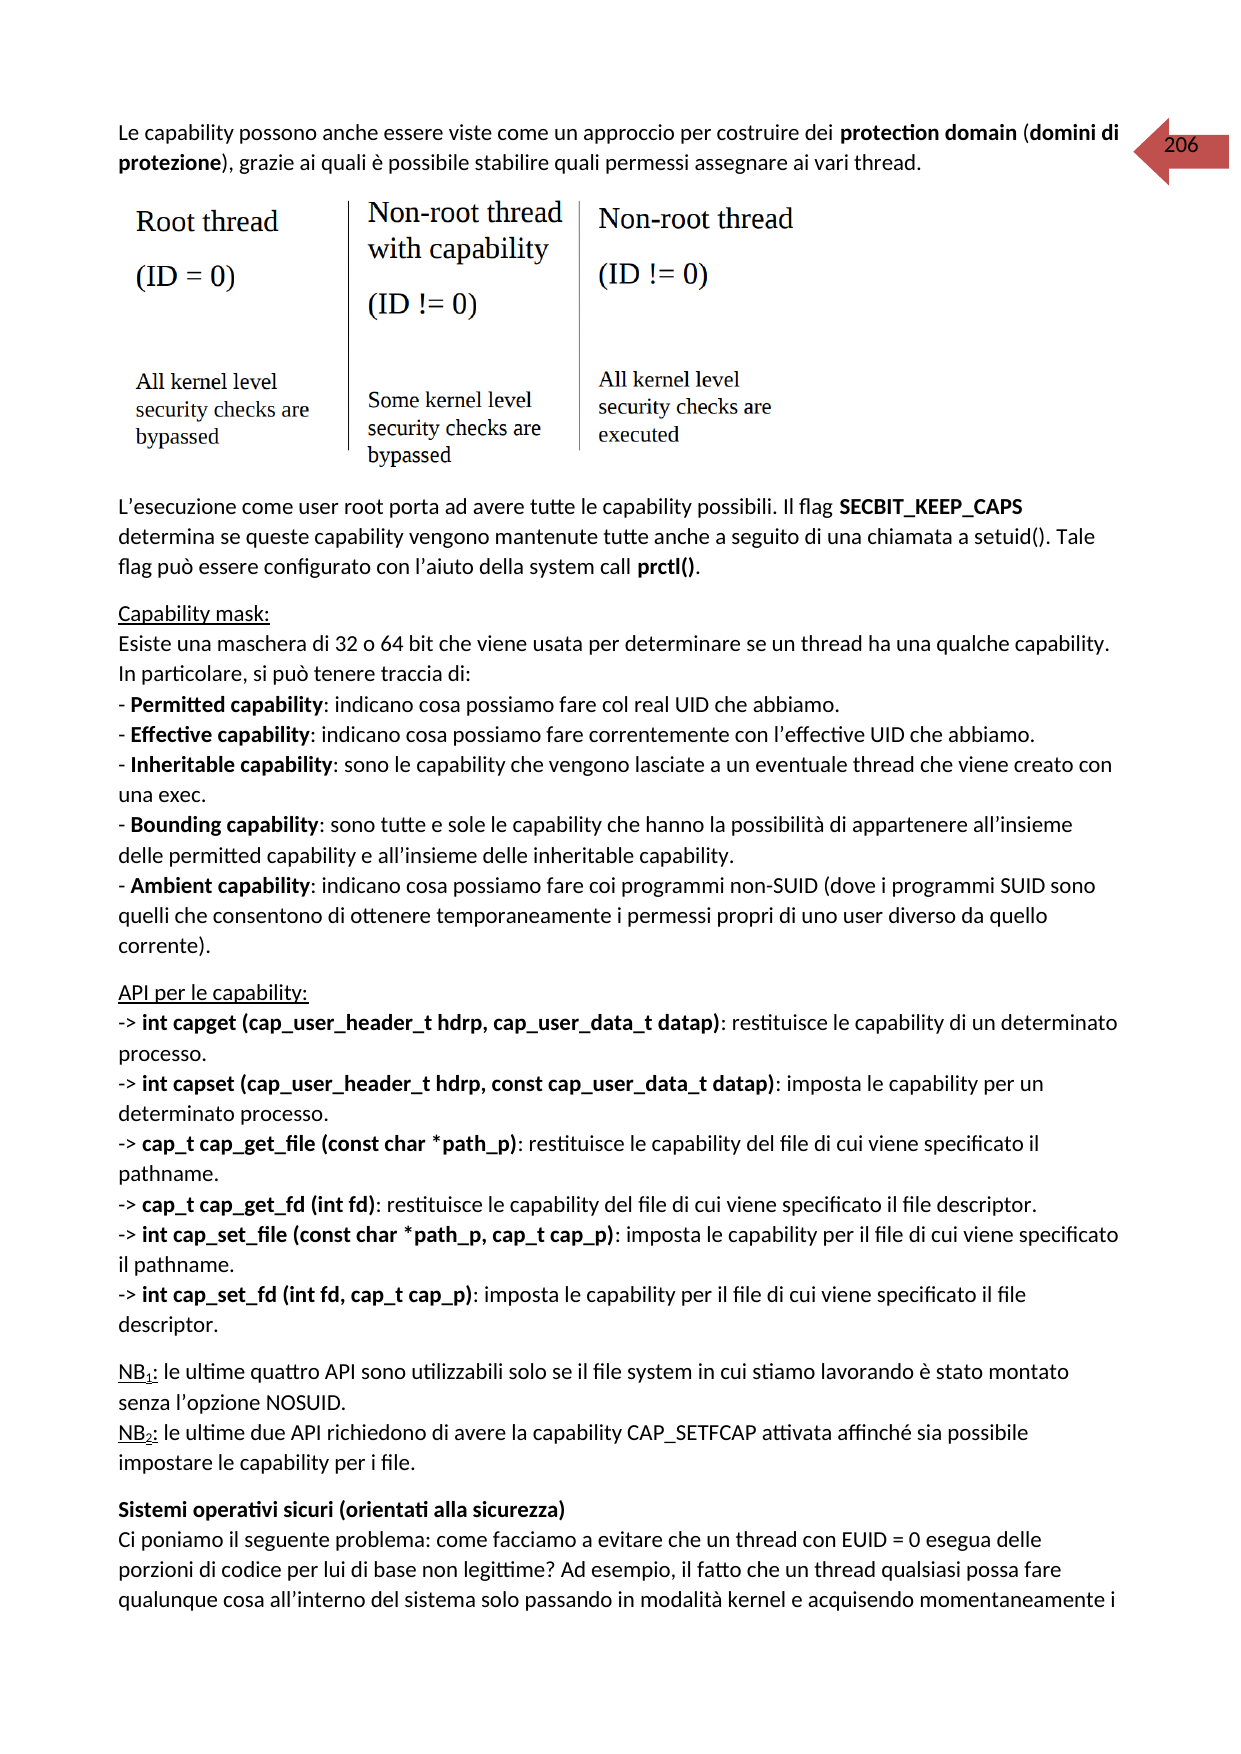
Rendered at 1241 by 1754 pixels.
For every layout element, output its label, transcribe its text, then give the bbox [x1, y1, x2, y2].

text Capability mask: Esiste una maschera di 32 o 64 bit che viene usata per determinare se un thread ha una qualche capability. In particolare, si può tenere traccia di: - Permitted capability: indicano cosa possiamo fare col real UID che abbiamo. - Effective capability: indicano cosa possiamo fare correntemente con l’effective UID che abbiamo. - Inheritable capability: sono le capability che vengono lasciate a un eventuale thread che viene creato con una exec. - Bounding capability: sono tutte e sole le capability che hanno la possibilità di appartenere all’insieme delle permitted capability e all’insieme delle inheritable capability. - Ambient capability: indicano cosa possiamo fare coi programmi non-SUID (dove i programmi SUID sono quelli che consentono di ottenere temporaneamente i permessi propri di uno user diverso da quello corrente). [118, 599, 1122, 959]
picture [118, 195, 814, 473]
text L’esecuzione come user root porta ad avere tutte le capability possibili. Il flag SECBIT_KEEP_CAPS determina se queste capability vengono mantenute tutte anche a seguito di una chiamata a setuid(). Tale flag può essere configurato con l’aiuto della system call prctl(). [118, 492, 1122, 580]
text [118, 118, 1122, 176]
text NB1: le ultime quattro API sono utilizzabili solo se il file system in cui stiamo lavorando è stato montato senza l’opzione NOSUID. NB2: le ultime due API richiedono di avere la capability CAP_SETFCAP attivata affinché sia possibile impostare le capability per i file. [118, 1357, 1122, 1476]
text API per le capability: -> int capget (cap_user_header_t hdrp, cap_user_data_t datap): restituisce le capability di un determinato processo. -> int capset (cap_user_header_t hdrp, const cap_user_data_t datap): imposta le capability per un determinato processo. -> cap_t cap_get_file (const char *path_p): restituisce le capability del file di cui viene specificato il pathname. -> cap_t cap_get_fd (int fd): restituisce le capability del file di cui viene specificato il file descriptor. -> int cap_set_file (const char *path_p, cap_t cap_p): imposta le capability per il file di cui viene specificato il pathname. -> int cap_set_fd (int fd, cap_t cap_p): imposta le capability per il file di cui viene specificato il file descriptor. [118, 978, 1122, 1339]
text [118, 1495, 1122, 1614]
